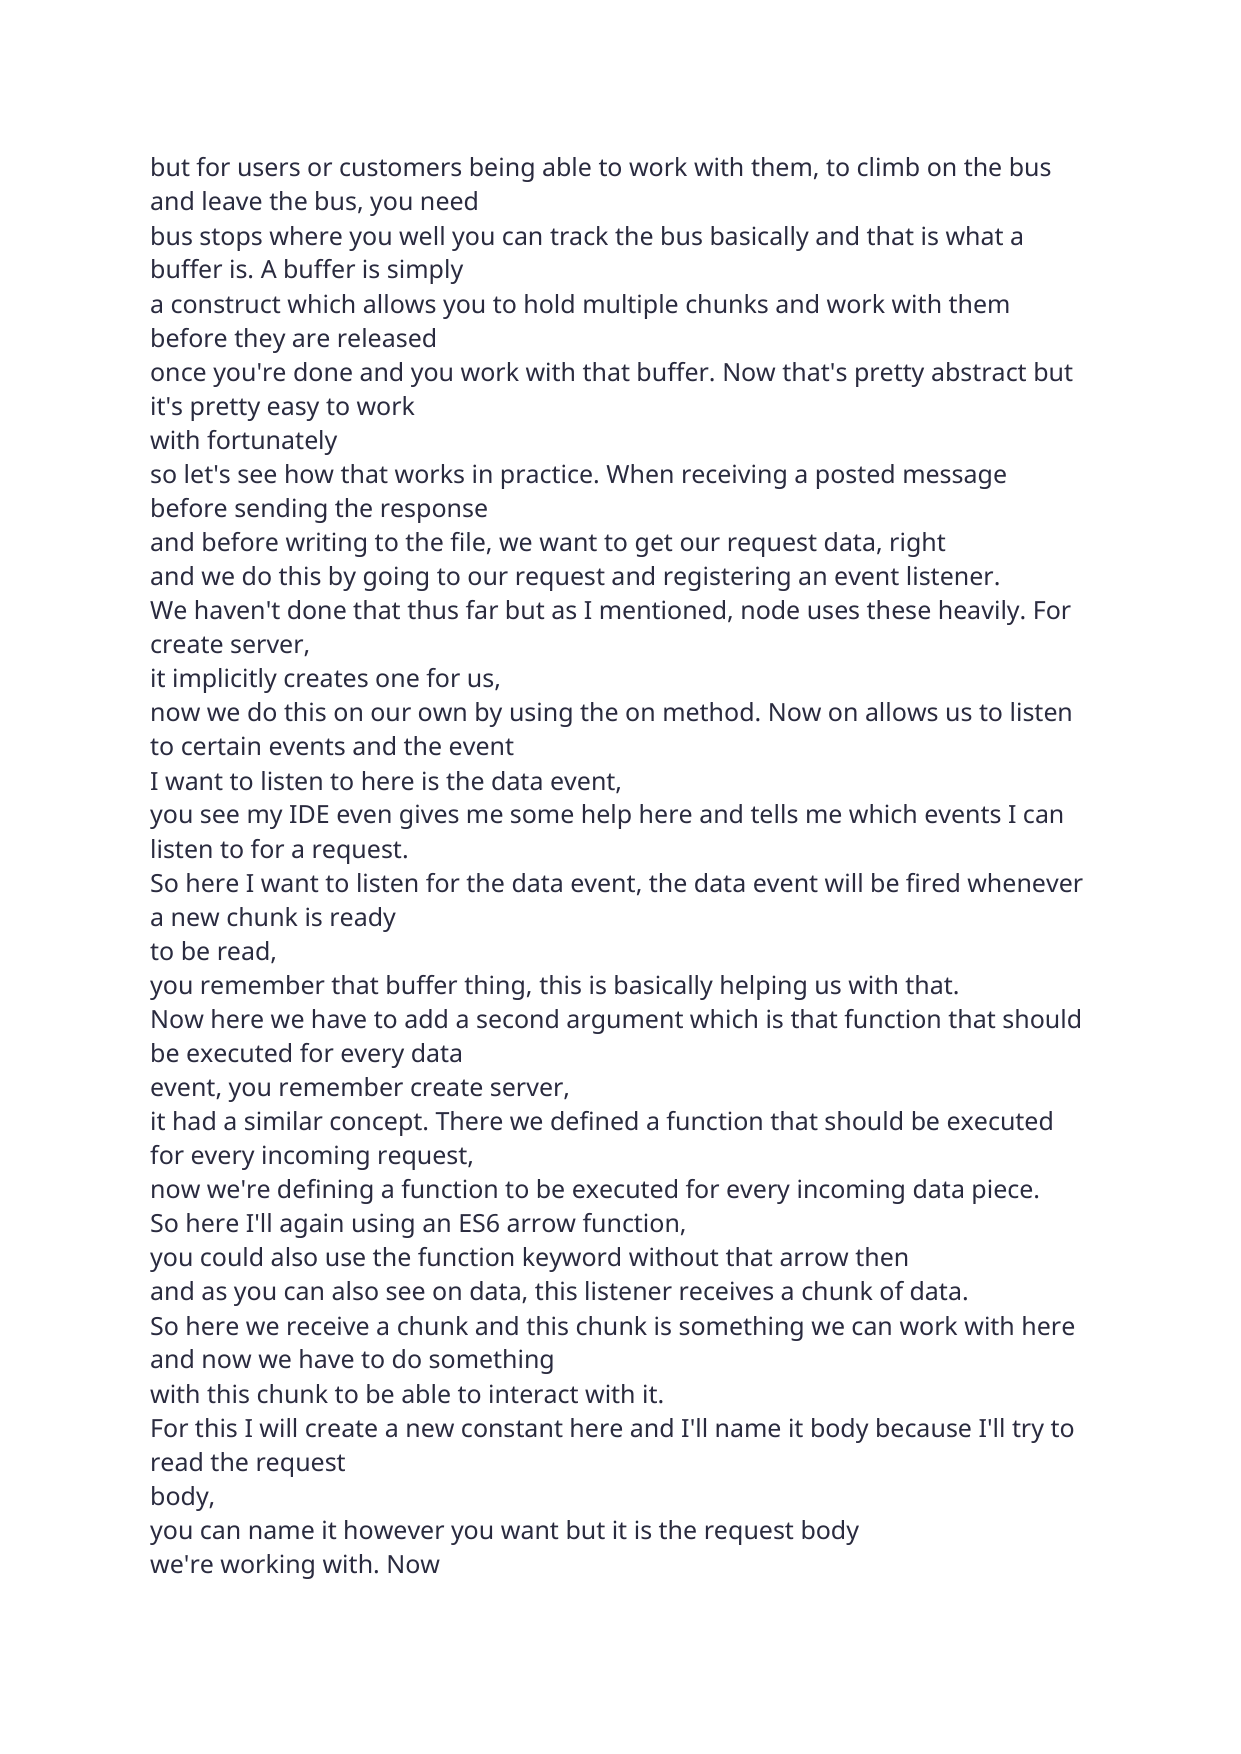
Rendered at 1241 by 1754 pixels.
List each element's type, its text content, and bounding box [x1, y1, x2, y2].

text bus stops where you well you can track the bus basically and that is what a buffer is. A buffer is simply [150, 218, 1090, 286]
text you could also use the function keyword without that arrow then [150, 1240, 1090, 1274]
text event, you remember create server, [150, 1070, 1090, 1104]
text so let's see how that works in practice. When receiving a posted message before sending the response [150, 457, 1090, 525]
text body, [150, 1478, 1090, 1512]
text now we're defining a function to be executed for every incoming data piece. [150, 1172, 1090, 1206]
text you remember that buffer thing, this is basically helping us with that. [150, 967, 1090, 1002]
text So here I'll again using an ES6 arrow function, [150, 1206, 1090, 1240]
text it implicitly creates one for us, [150, 661, 1090, 695]
text we're working with. Now [150, 1547, 1090, 1581]
text and as you can also see on data, this listener receives a chunk of data. [150, 1274, 1090, 1308]
text with fortunately [150, 422, 1090, 457]
text once you're done and you work with that buffer. Now that's pretty abstract but it's pretty easy to work [150, 354, 1090, 422]
text a construct which allows you to hold multiple chunks and work with them before they are released [150, 286, 1090, 354]
text and we do this by going to our request and registering an event listener. [150, 559, 1090, 593]
text I want to listen to here is the data event, [150, 763, 1090, 797]
text and before writing to the file, we want to get our request data, right [150, 525, 1090, 559]
text So here I want to listen for the data event, the data event will be fired whenever a new chunk is ready [150, 865, 1090, 933]
text but for users or customers being able to work with them, to climb on the bus and leave the bus, you need [150, 150, 1090, 218]
text with this chunk to be able to interact with it. [150, 1376, 1090, 1410]
text Now here we have to add a second argument which is that function that should be executed for every data [150, 1002, 1090, 1070]
text We haven't done that thus far but as I mentioned, node uses these heavily. For create server, [150, 593, 1090, 661]
text you can name it however you want but it is the request body [150, 1512, 1090, 1547]
text you see my IDE even gives me some help here and tells me which events I can listen to for a request. [150, 797, 1090, 865]
text to be read, [150, 933, 1090, 967]
text For this I will create a new constant here and I'll name it body because I'll try to read the request [150, 1410, 1090, 1478]
text now we do this on our own by using the on method. Now on allows us to listen to certain events and the event [150, 695, 1090, 763]
text it had a similar concept. There we defined a function that should be executed for every incoming request, [150, 1104, 1090, 1172]
text So here we receive a chunk and this chunk is something we can work with here and now we have to do something [150, 1308, 1090, 1376]
